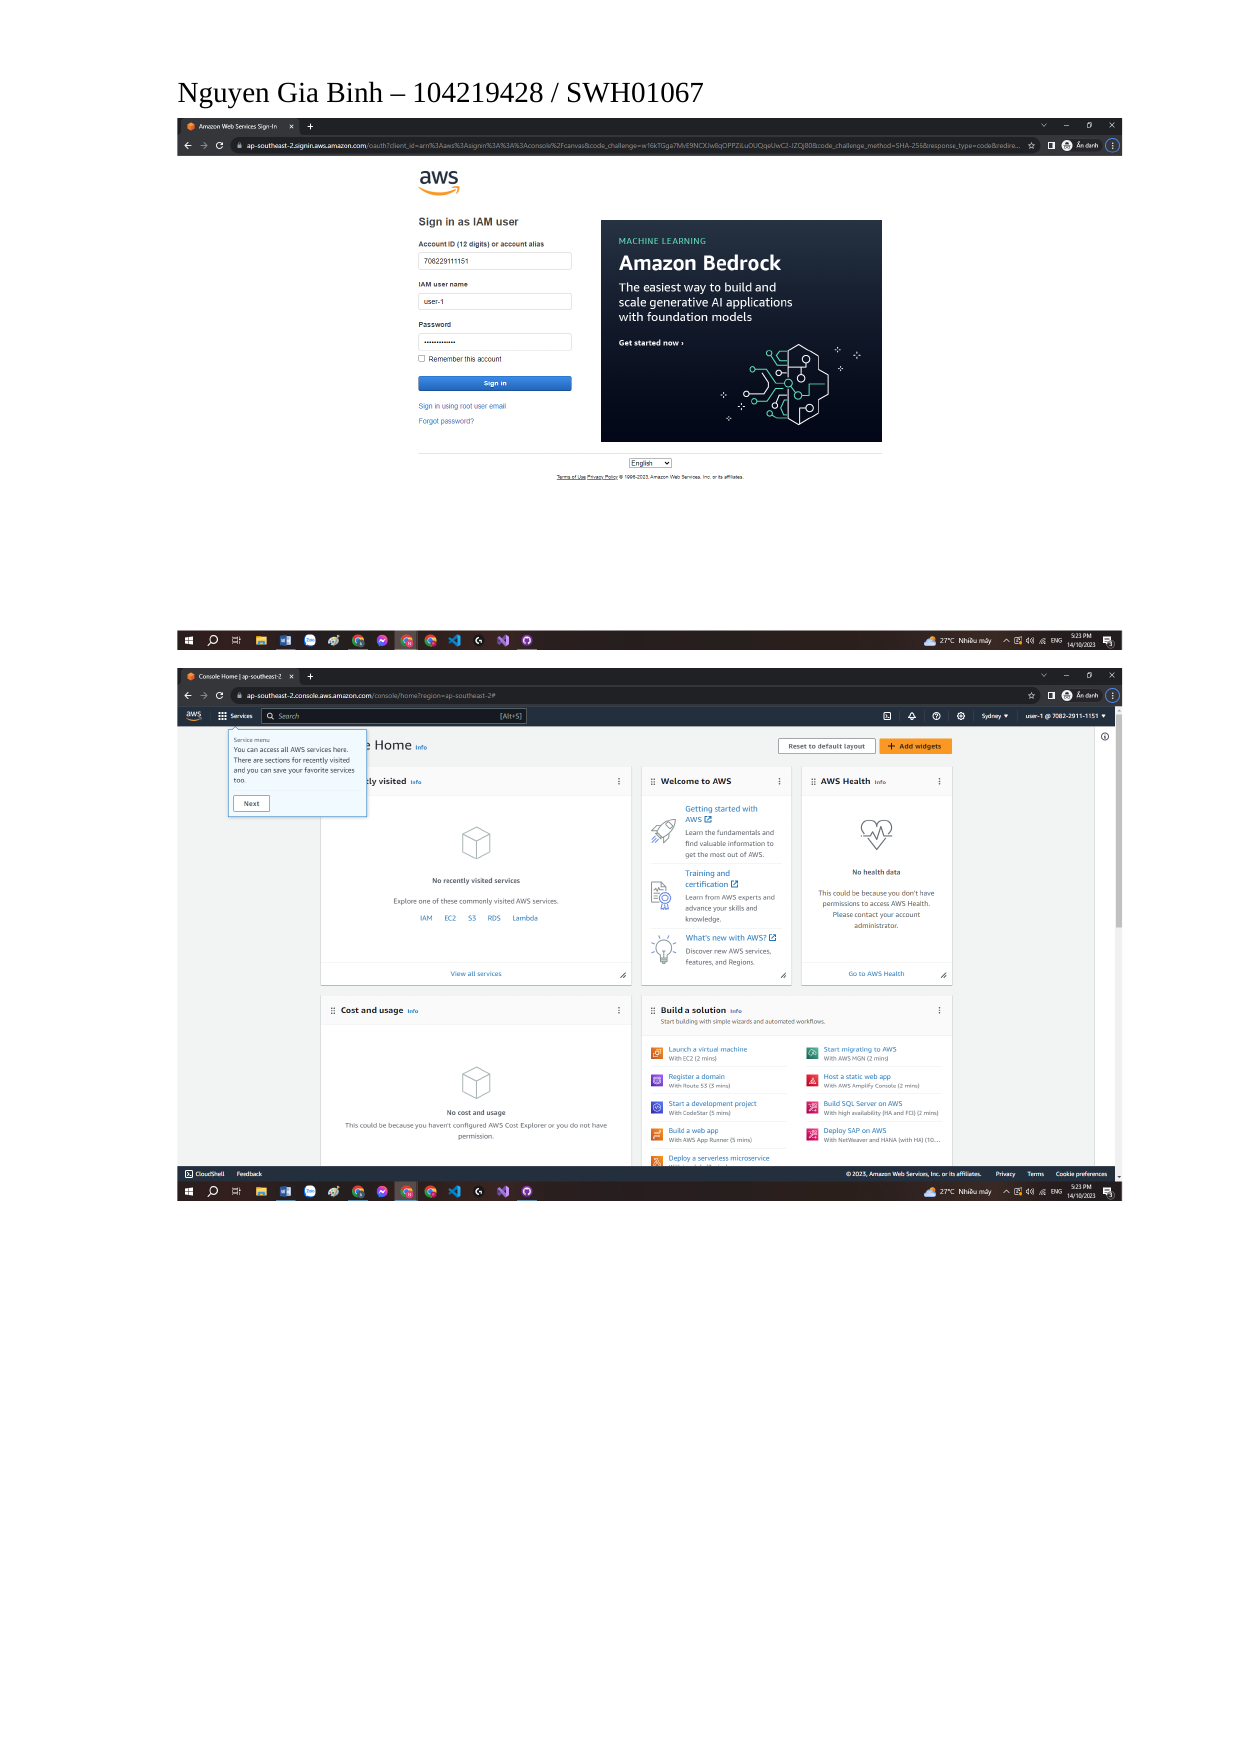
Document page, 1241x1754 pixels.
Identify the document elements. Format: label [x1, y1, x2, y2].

picture [177, 668, 1123, 1201]
picture [177, 118, 1123, 650]
